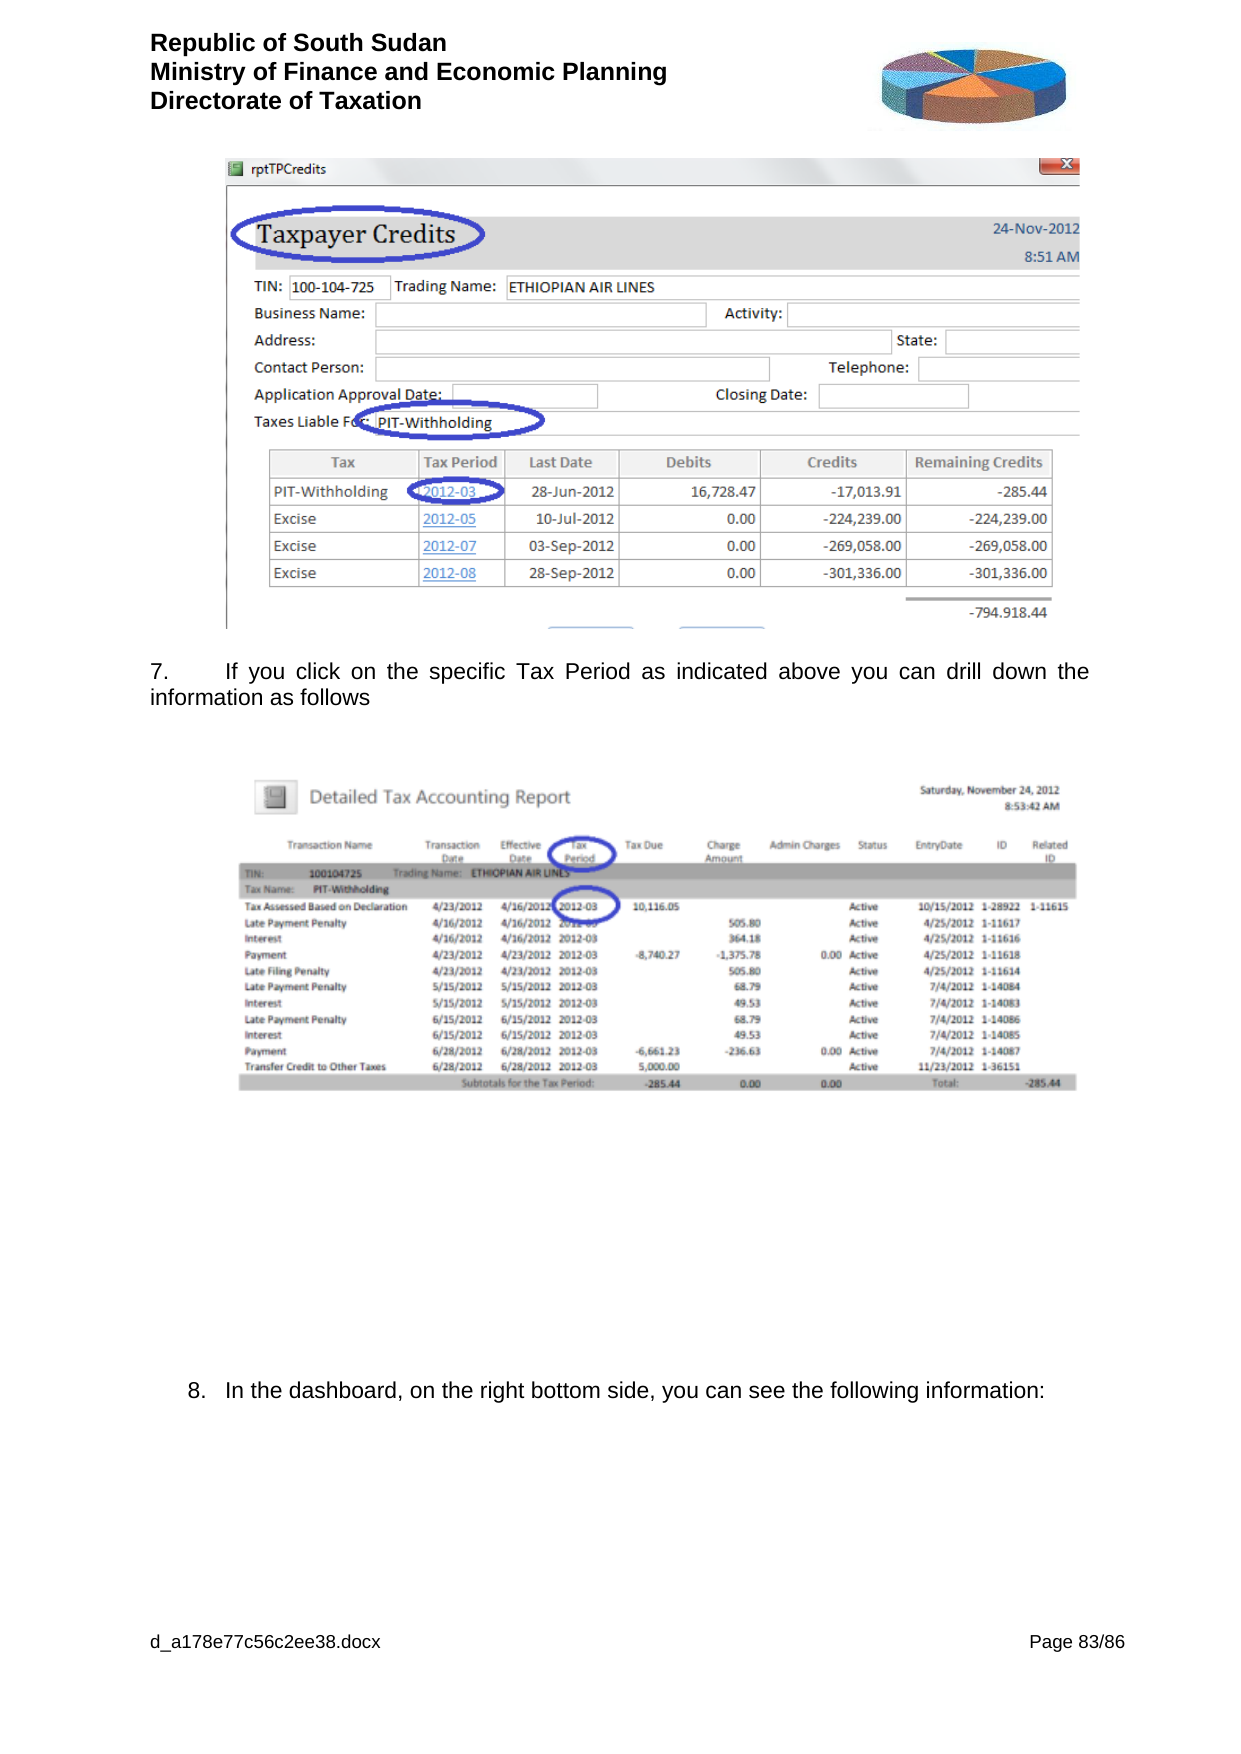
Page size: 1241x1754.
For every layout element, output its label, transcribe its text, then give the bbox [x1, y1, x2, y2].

list If you click on the specific Tax Period as indicated above you can drill down the information as follows [150, 658, 1090, 711]
picture [867, 42, 1077, 136]
list In the dashboard, on the right bottom side, you can see the following information: [187, 1377, 1090, 1403]
picture [225, 763, 1088, 1113]
picture [225, 158, 1080, 629]
